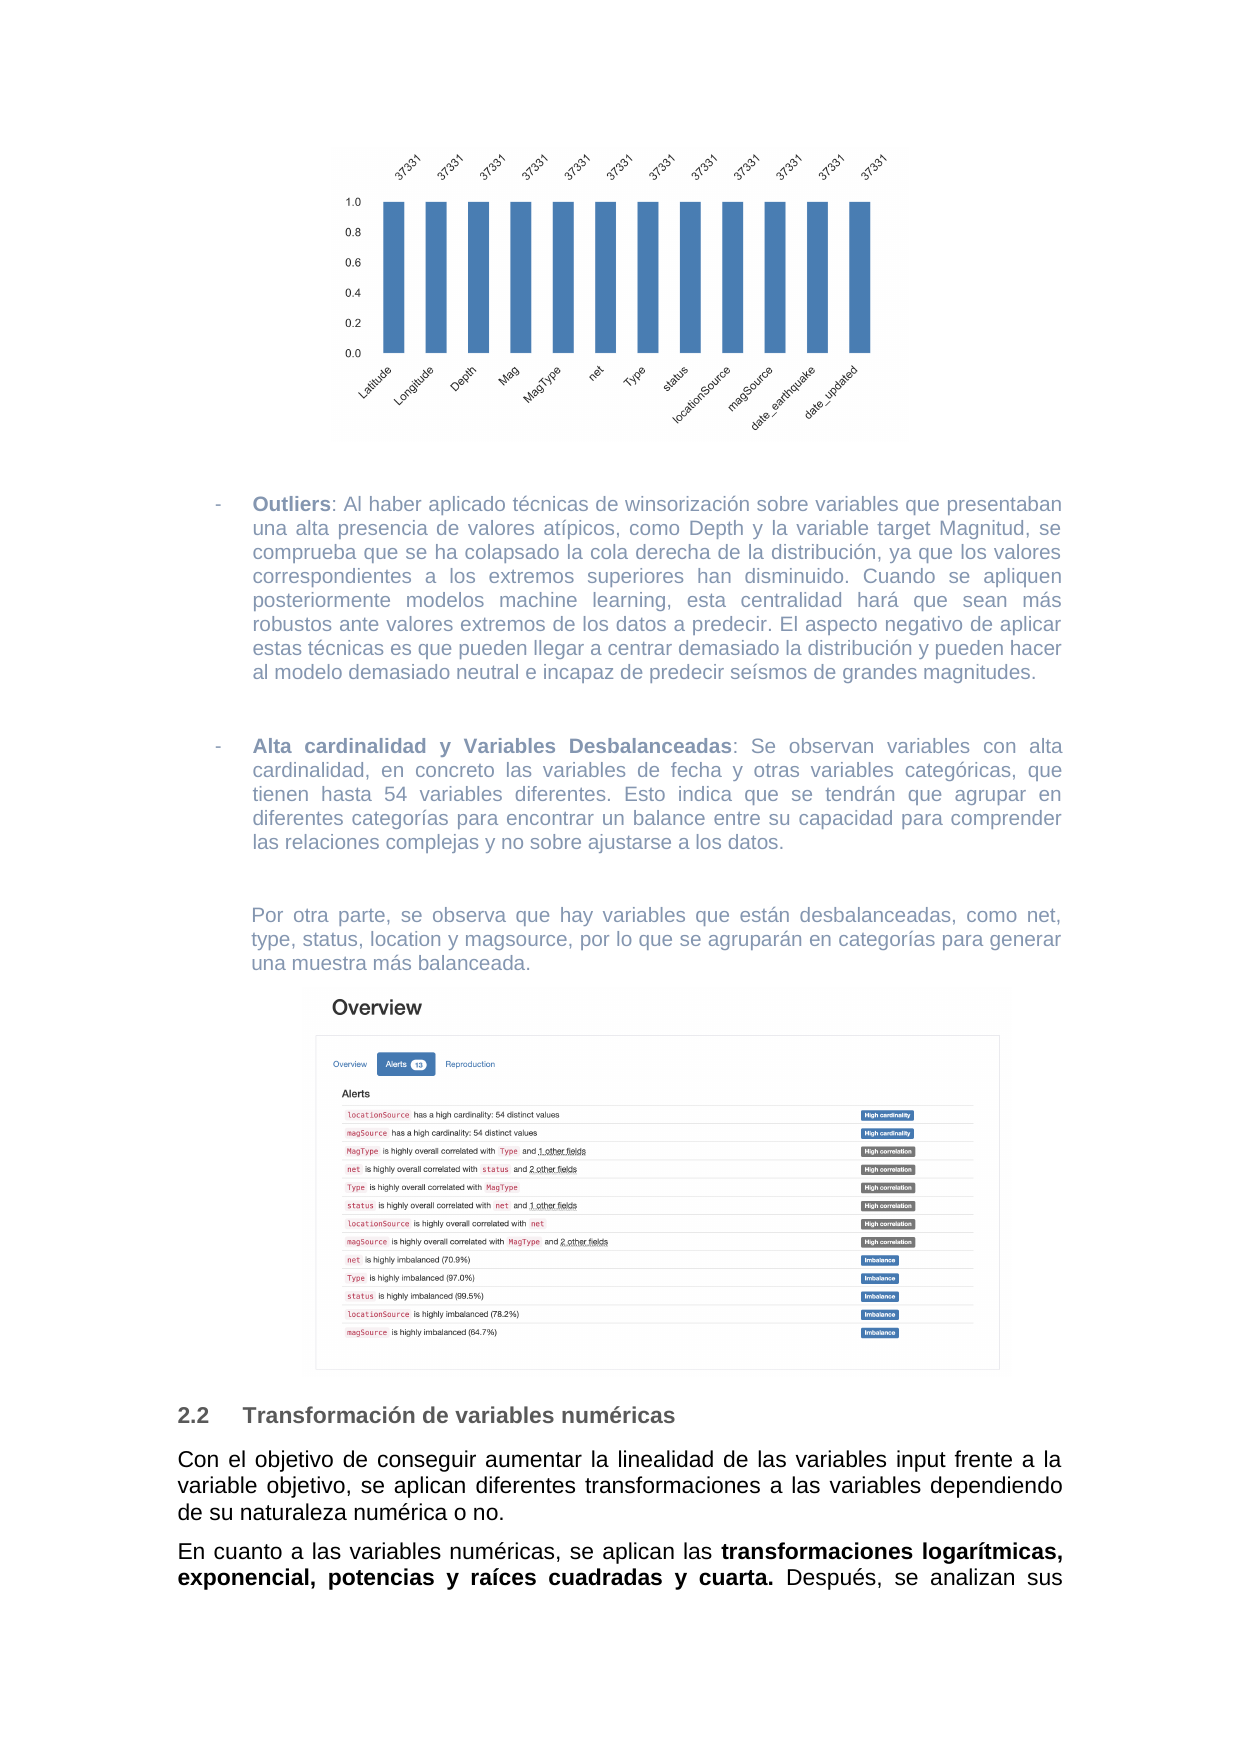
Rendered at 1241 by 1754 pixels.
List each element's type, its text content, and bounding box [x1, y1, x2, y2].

text Por otra parte, se observa que hay variables que están desbalanceadas, como net, type, status, location y magsource, por lo que se agruparán en categorías para generar una muestra más balanceada. [251, 903, 1063, 975]
picture [302, 987, 1012, 1377]
list Alta cardinalidad y Variables Desbalanceadas: Se observan variables con alta cardinalidad, en concreto las variables de fecha y otras variables categóricas, que tienen hasta 54 variables diferentes. Esto indica que se tendrán que agrupar en diferentes categorías para encontrar un balance entre su capacidad para comprender las relaciones complejas y no sobre ajustarse a los datos. [215, 733, 1063, 854]
subtitle Transformación de variables numéricas [177, 1402, 1063, 1428]
picture [330, 147, 910, 442]
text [177, 1538, 1063, 1590]
text Con el objetivo de conseguir aumentar la linealidad de las variables input frente a la variable objetivo, se aplican diferentes transformaciones a las variables dependiendo de su naturaleza numérica o no. [177, 1446, 1063, 1525]
list Outliers: Al haber aplicado técnicas de winsorización sobre variables que presentaban una alta presencia de valores atípicos, como Depth y la variable target Magnitud, se comprueba que se ha colapsado la cola derecha de la distribución, ya que los valores correspondientes a los extremos superiores han disminuido. Cuando se apliquen posteriormente modelos machine learning, esta centralidad hará que sean más robustos ante valores extremos de los datos a predecir. El aspecto negativo de aplicar estas técnicas es que pueden llegar a centrar demasiado la distribución y pueden hacer al modelo demasiado neutral e incapaz de predecir seísmos de grandes magnitudes. [215, 491, 1063, 684]
